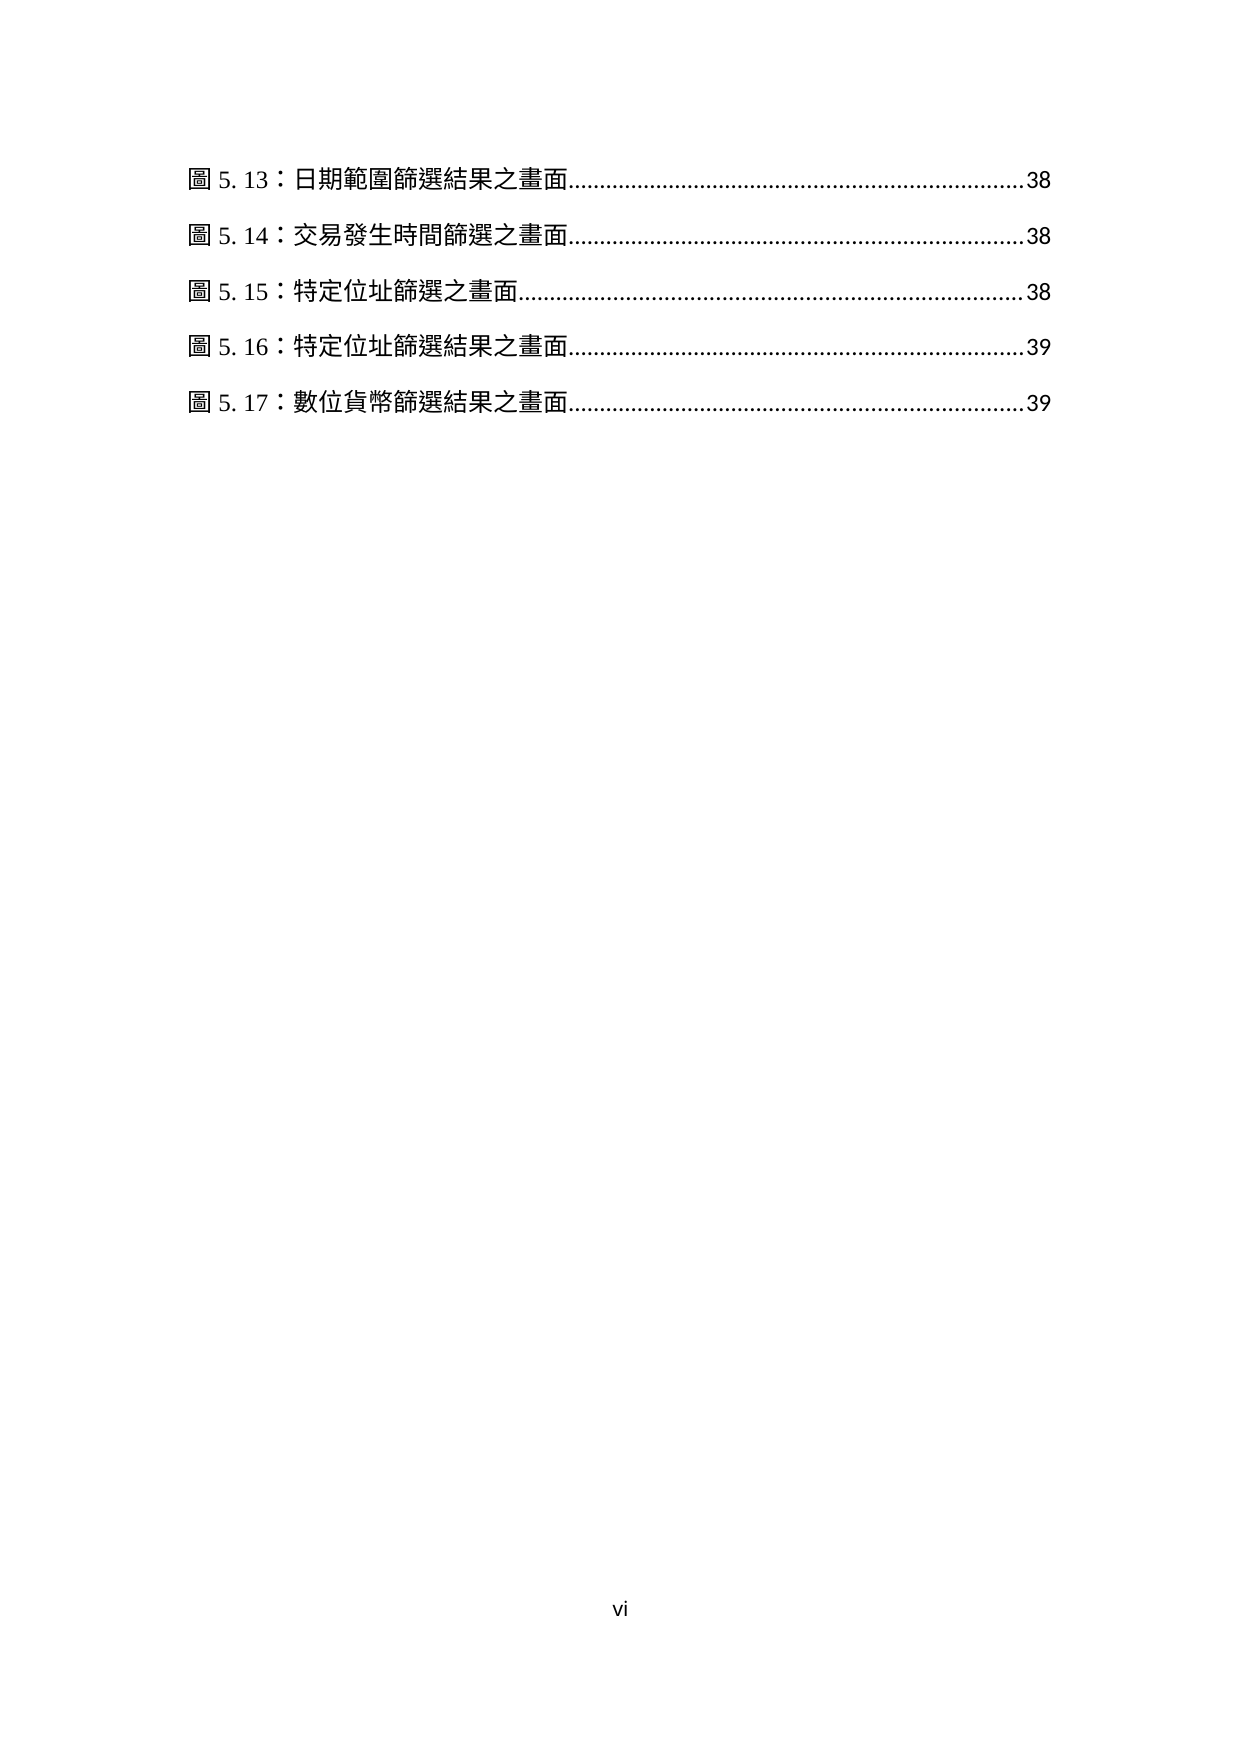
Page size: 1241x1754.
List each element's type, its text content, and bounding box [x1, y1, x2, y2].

text 圖 5. 15：特定位址篩選之畫面 38 [187, 271, 1053, 308]
text 圖 5. 16：特定位址篩選結果之畫面 39 [187, 326, 1053, 364]
text 圖 5. 14：交易發生時間篩選之畫面 38 [187, 215, 1053, 252]
text 圖 5. 13：日期範圍篩選結果之畫面 38 [187, 159, 1053, 197]
text 圖 5. 17：數位貨幣篩選結果之畫面 39 [187, 382, 1053, 419]
